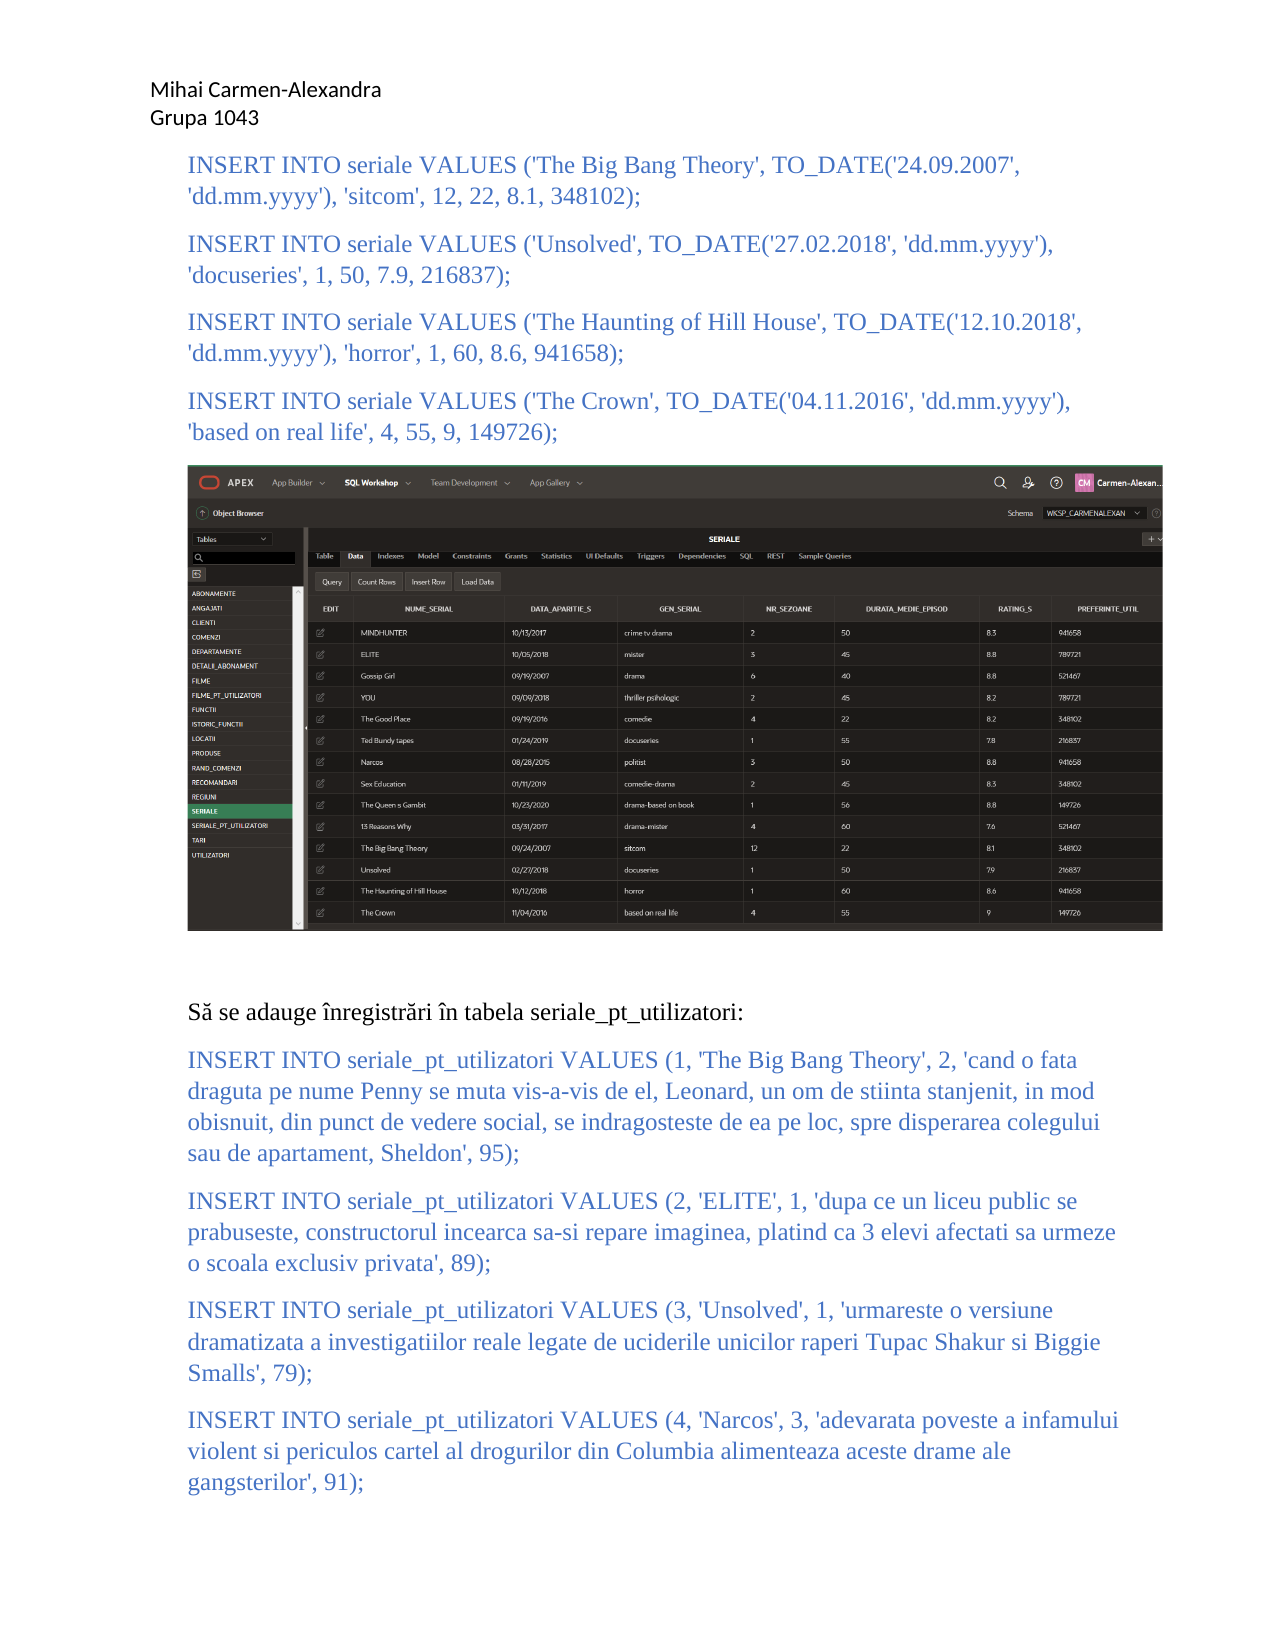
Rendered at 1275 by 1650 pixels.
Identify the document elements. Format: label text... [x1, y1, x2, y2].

text Să se adauge înregistrări în tabela seriale_pt_utilizatori: [187, 997, 1125, 1026]
text INSERT INTO seriale_pt_utilizatori VALUES (1, 'The Big Bang Theory', 2, 'cand o fata draguta pe nume Penny se muta vis-a-vis de el, Leonard, un om de stiinta stanjenit, in mod obisnuit, din punct de vedere social, se indragosteste de ea pe loc, spre disperarea colegului sau de apartament, Sheldon', 95); [187, 1045, 1125, 1167]
text INSERT INTO seriale_pt_utilizatori VALUES (2, 'ELITE', 1, 'dupa ce un liceu public se prabuseste, constructorul incearca sa-si repare imaginea, platind ca 3 elevi afectati sa urmeze o scoala exclusiv privata', 89); [187, 1186, 1125, 1277]
text INSERT INTO seriale VALUES ('Unsolved', TO_DATE('27.02.2018', 'dd.mm.yyyy'), 'docuseries', 1, 50, 7.9, 216837); [187, 229, 1125, 288]
text INSERT INTO seriale VALUES ('The Crown', TO_DATE('04.11.2016', 'dd.mm.yyyy'), 'based on real life', 4, 55, 9, 149726); [187, 386, 1125, 446]
text INSERT INTO seriale_pt_utilizatori VALUES (4, 'Narcos', 3, 'adevarata poveste a infamului violent si periculos cartel al drogurilor din Columbia alimenteaza aceste drame ale gangsterilor', 91); [187, 1405, 1125, 1496]
text INSERT INTO seriale VALUES ('The Haunting of Hill House', TO_DATE('12.10.2018', 'dd.mm.yyyy'), 'horror', 1, 60, 8.6, 941658); [187, 307, 1125, 367]
picture [187, 465, 1163, 931]
text INSERT INTO seriale_pt_utilizatori VALUES (3, 'Unsolved', 1, 'urmareste o versiune dramatizata a investigatiilor reale legate de uciderile unicilor raperi Tupac Shakur si Biggie Smalls', 79); [187, 1296, 1125, 1386]
text INSERT INTO seriale VALUES ('The Big Bang Theory', TO_DATE('24.09.2007', 'dd.mm.yyyy'), 'sitcom', 12, 22, 8.1, 348102); [187, 150, 1125, 210]
